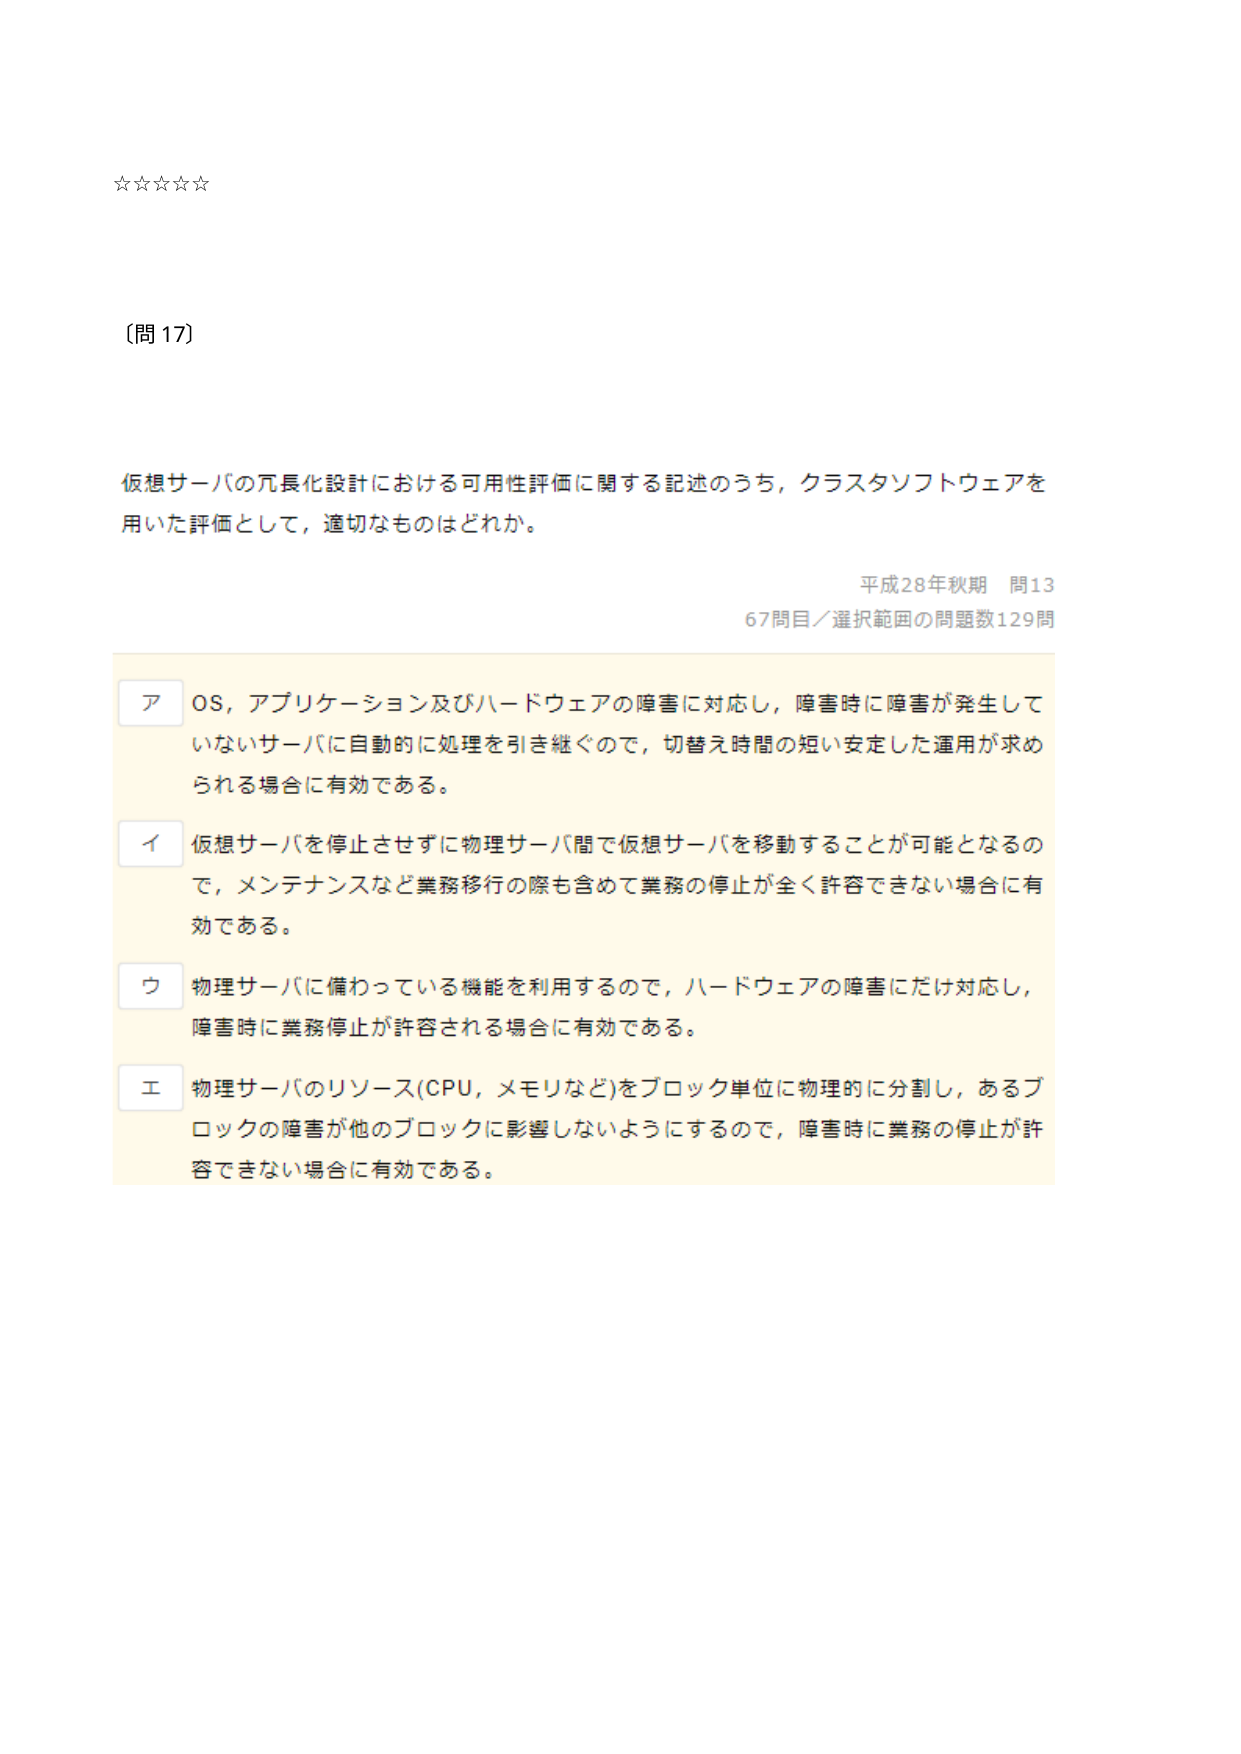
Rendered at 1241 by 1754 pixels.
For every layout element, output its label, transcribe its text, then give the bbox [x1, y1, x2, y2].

text ☆☆☆☆☆ [112, 164, 1128, 202]
picture [112, 464, 1055, 1185]
text 〔問17〕 [112, 314, 1128, 352]
